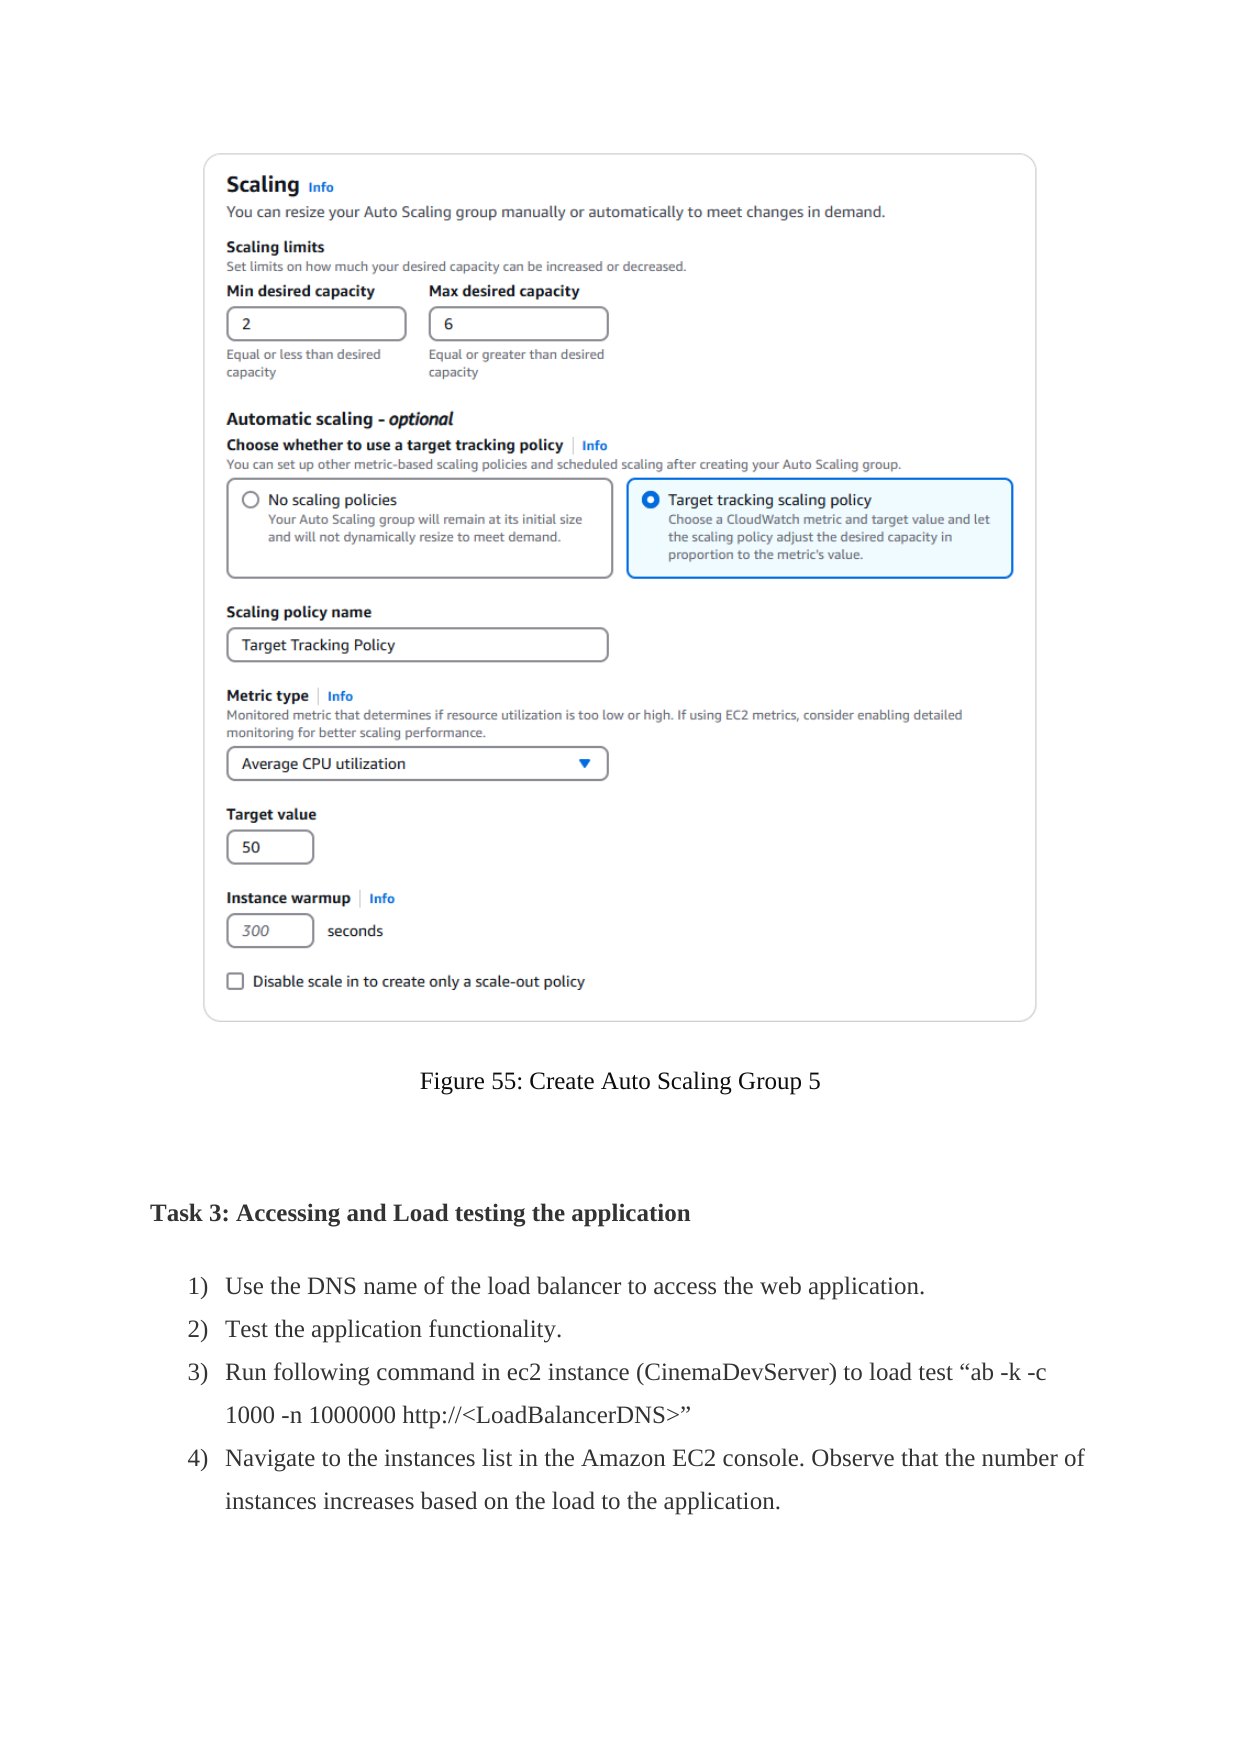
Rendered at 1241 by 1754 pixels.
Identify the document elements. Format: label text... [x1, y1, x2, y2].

list Navigate to the instances list in the Amazon EC2 console. Observe that the number of instances increases based on the load to the application. [187, 1443, 1090, 1515]
list Use the DNS name of the load balancer to access the web application. [187, 1271, 1090, 1299]
picture [199, 150, 1042, 1023]
text Task 3: Accessing and Load testing the application [150, 1198, 1090, 1227]
list Test the application functionality. [187, 1314, 1090, 1343]
list Run following command in ec2 instance (CinemaDevServer) to load test “ab -k -c 1000 -n 1000000 http://<LoadBalancerDNS>” [187, 1357, 1090, 1429]
